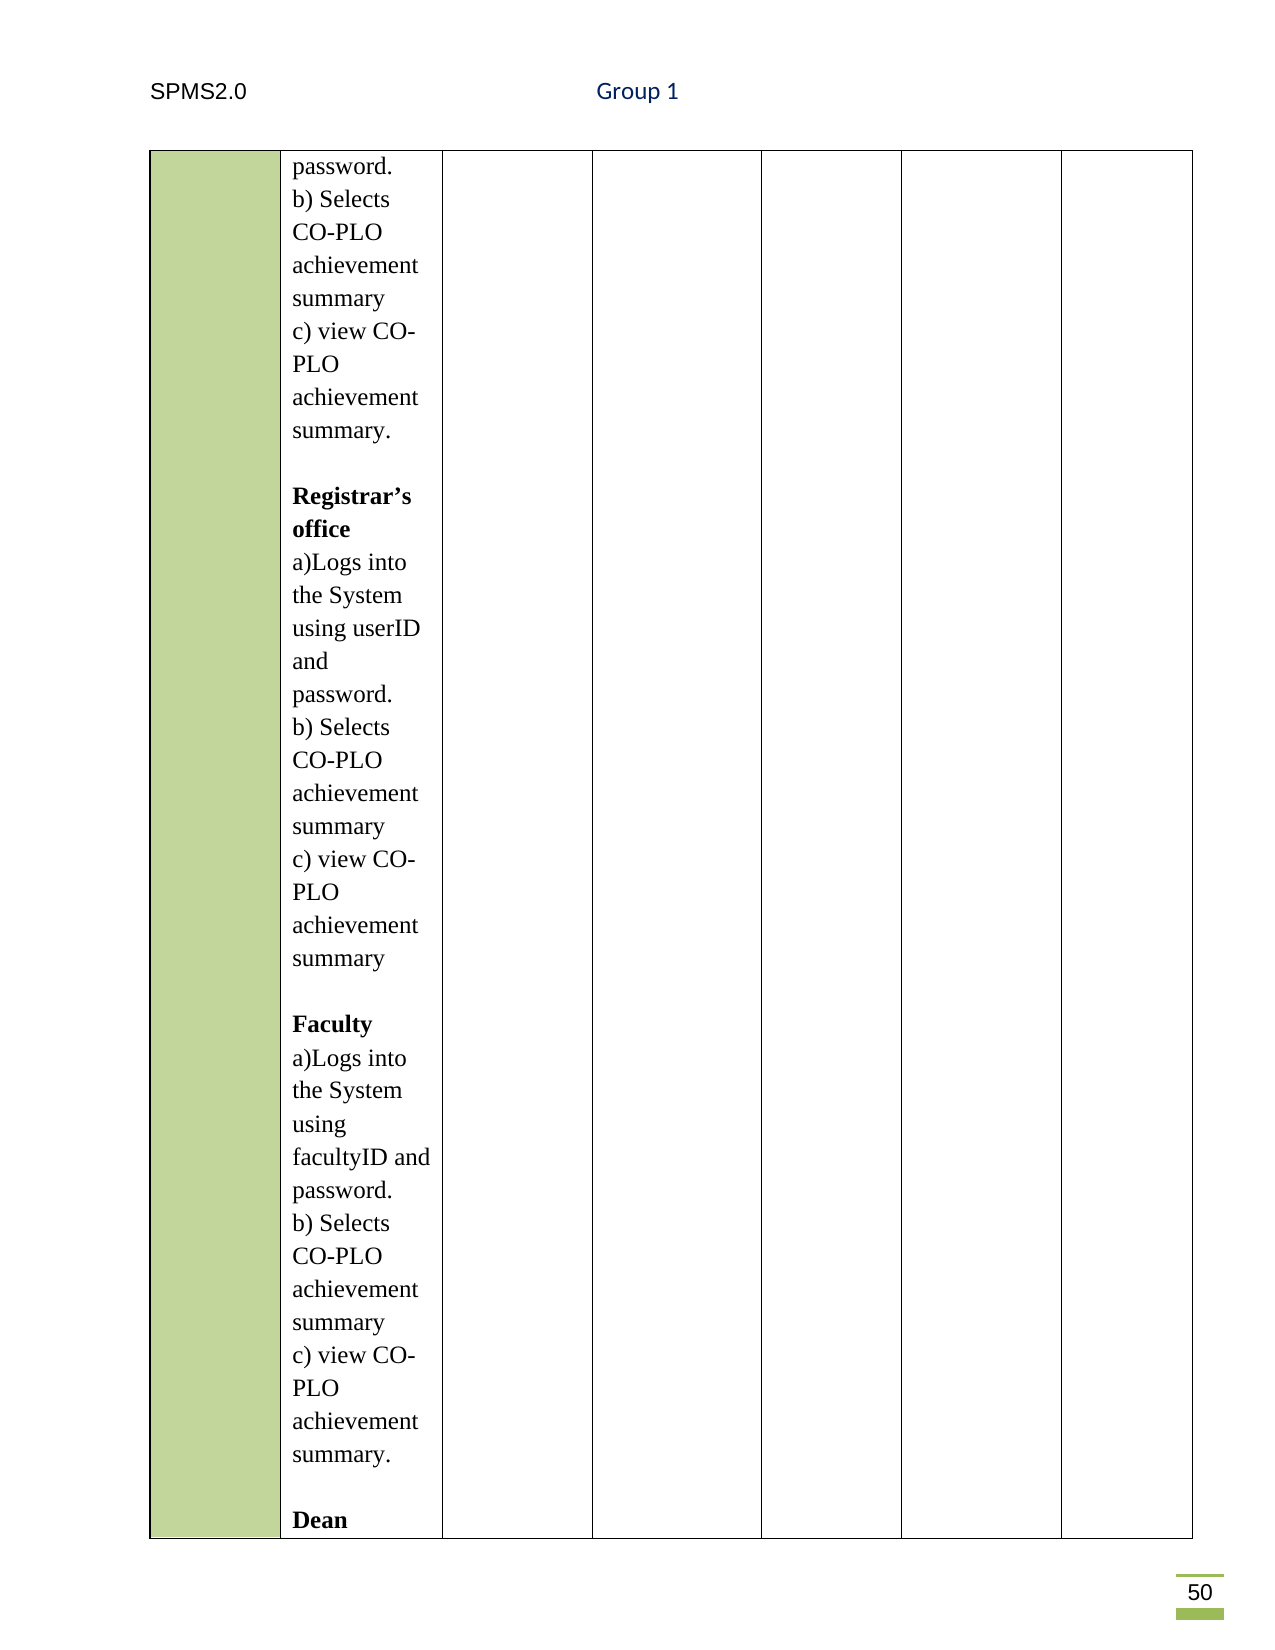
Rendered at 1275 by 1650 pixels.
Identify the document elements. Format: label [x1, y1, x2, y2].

table_cell [902, 151, 1061, 1537]
table_cell [762, 151, 901, 1537]
table_cell [281, 151, 442, 1537]
table_cell [443, 151, 592, 1537]
table_cell [151, 151, 280, 1537]
table_cell [1062, 151, 1192, 1537]
table_cell [593, 151, 761, 1537]
